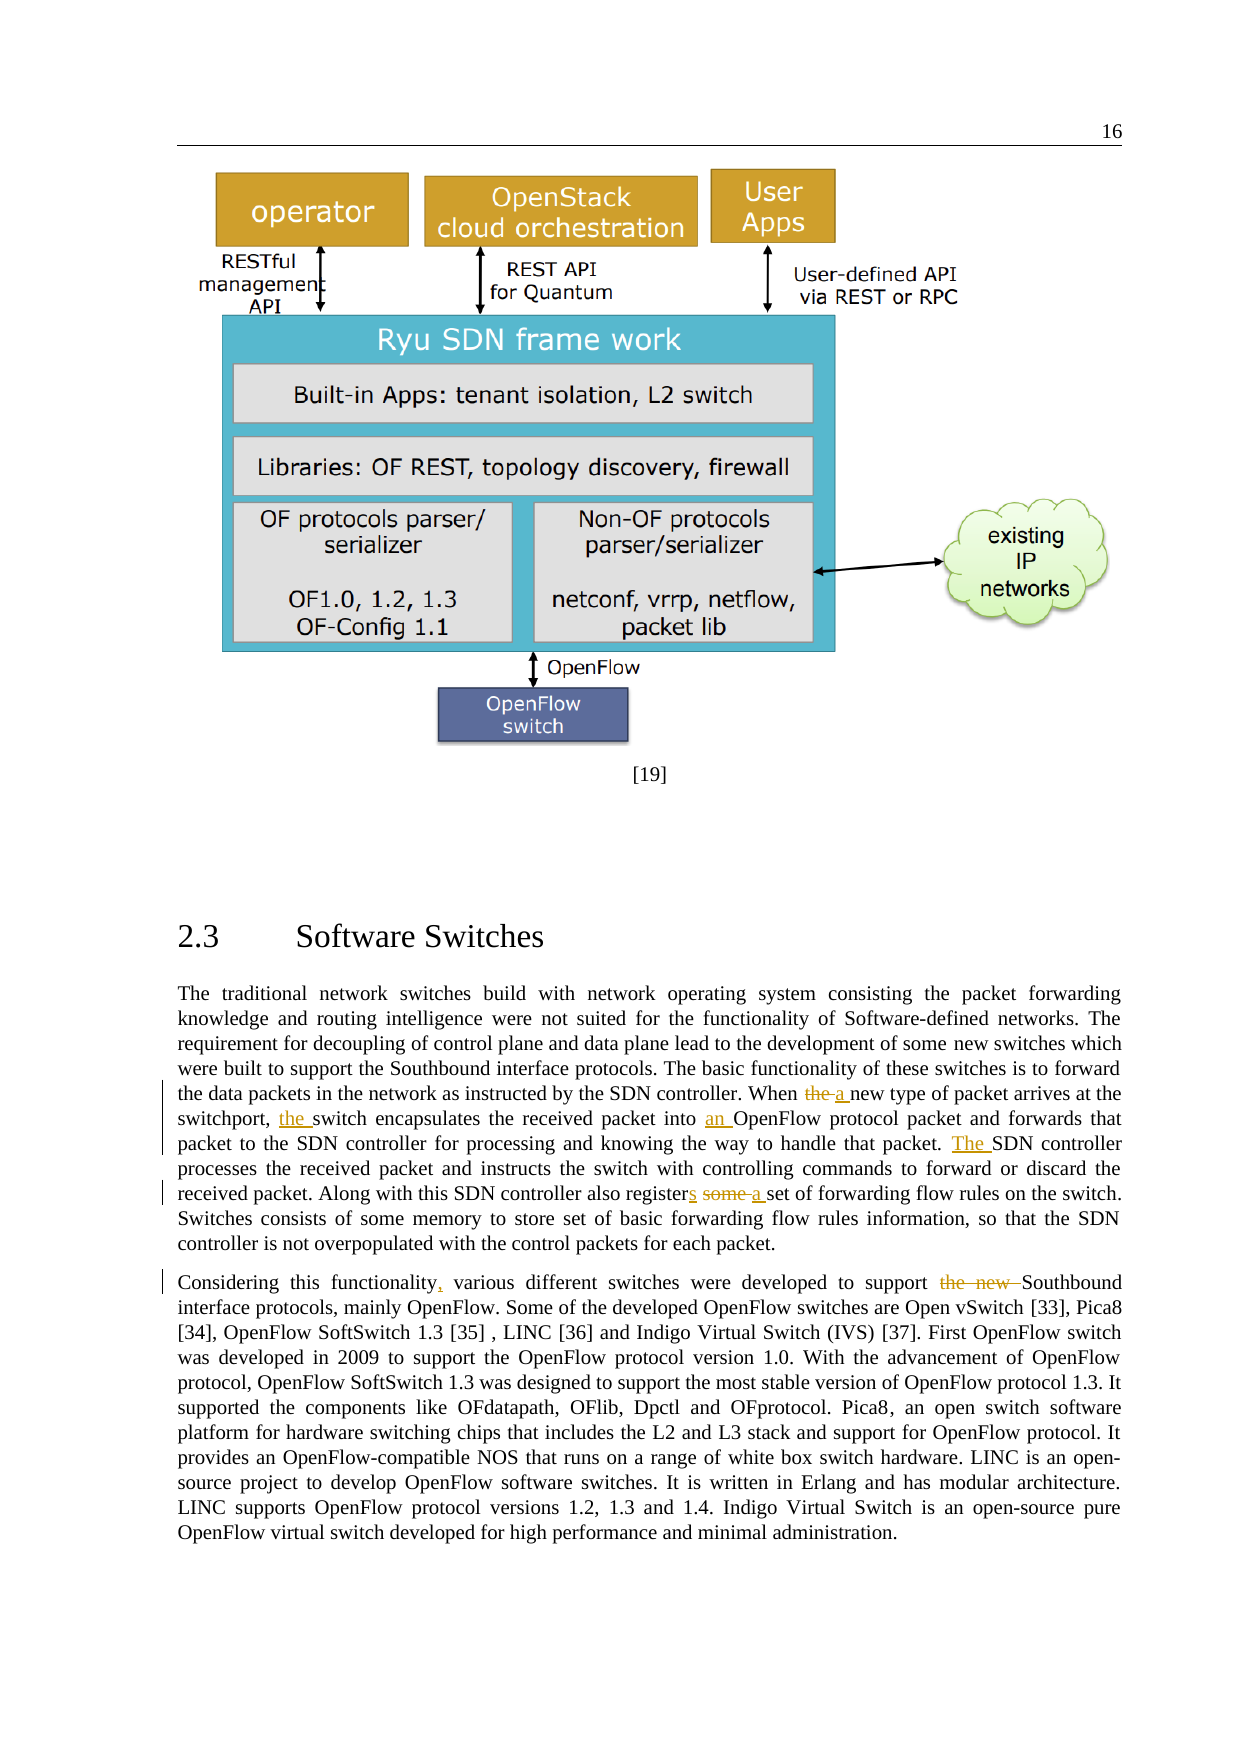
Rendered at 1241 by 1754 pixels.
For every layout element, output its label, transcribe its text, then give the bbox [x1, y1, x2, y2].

text Considering this functionality various different switches were developed to support Southbound interface protocols, mainly OpenFlow. Some of the developed OpenFlow switches are Open vSwitch , Pica8 , OpenFlow SoftSwitch 1.3 , LINC and Indigo Virtual Switch (IVS) . First OpenFlow switch was developed in 2009 to support the OpenFlow protocol version 1.0. With the advancement of OpenFlow protocol, OpenFlow SoftSwitch 1.3 was designed to support the most stable version of OpenFlow protocol 1.3. It supported the components like OFdatapath, OFlib, Dpctl and OFprotocol. Pica8, an open switch software platform for hardware switching chips that includes the L2 and L3 stack and support for OpenFlow protocol. It provides an OpenFlow-compatible NOS that runs on a range of white box switch hardware. LINC is an open-source project to develop OpenFlow software switches. It is written in Erlang and has modular architecture. LINC supports OpenFlow protocol versions 1.2, 1.3 and 1.4. Indigo Virtual Switch is an open-source pure OpenFlow virtual switch developed for high performance and minimal administration. [177, 1269, 1122, 1544]
text The traditional network switches build with network operating system consisting the packet forwarding knowledge and routing intelligence were not suited for the functionality of Software-defined networks. The requirement for decoupling of control plane and data plane lead to the development of some new switches which were built to support the Southbound interface protocols. The basic functionality of these switches is to forward the data packets in the network as instructed by the SDN controller. When new type of packet arrives at the switchport, switch encapsulates the received packet into OpenFlow protocol packet and forwards that packet to the SDN controller for processing and knowing the way to handle that packet. SDN controller processes the received packet and instructs the switch with controlling commands to forward or discard the received packet. Along with this SDN controller also register set of forwarding flow rules on the switch. Switches consists of some memory to store set of basic forwarding flow rules information, so that the SDN controller is not overpopulated with the control packets for each packet. [177, 980, 1122, 1255]
picture [189, 160, 1110, 746]
subtitle Software Switches [177, 915, 1122, 955]
